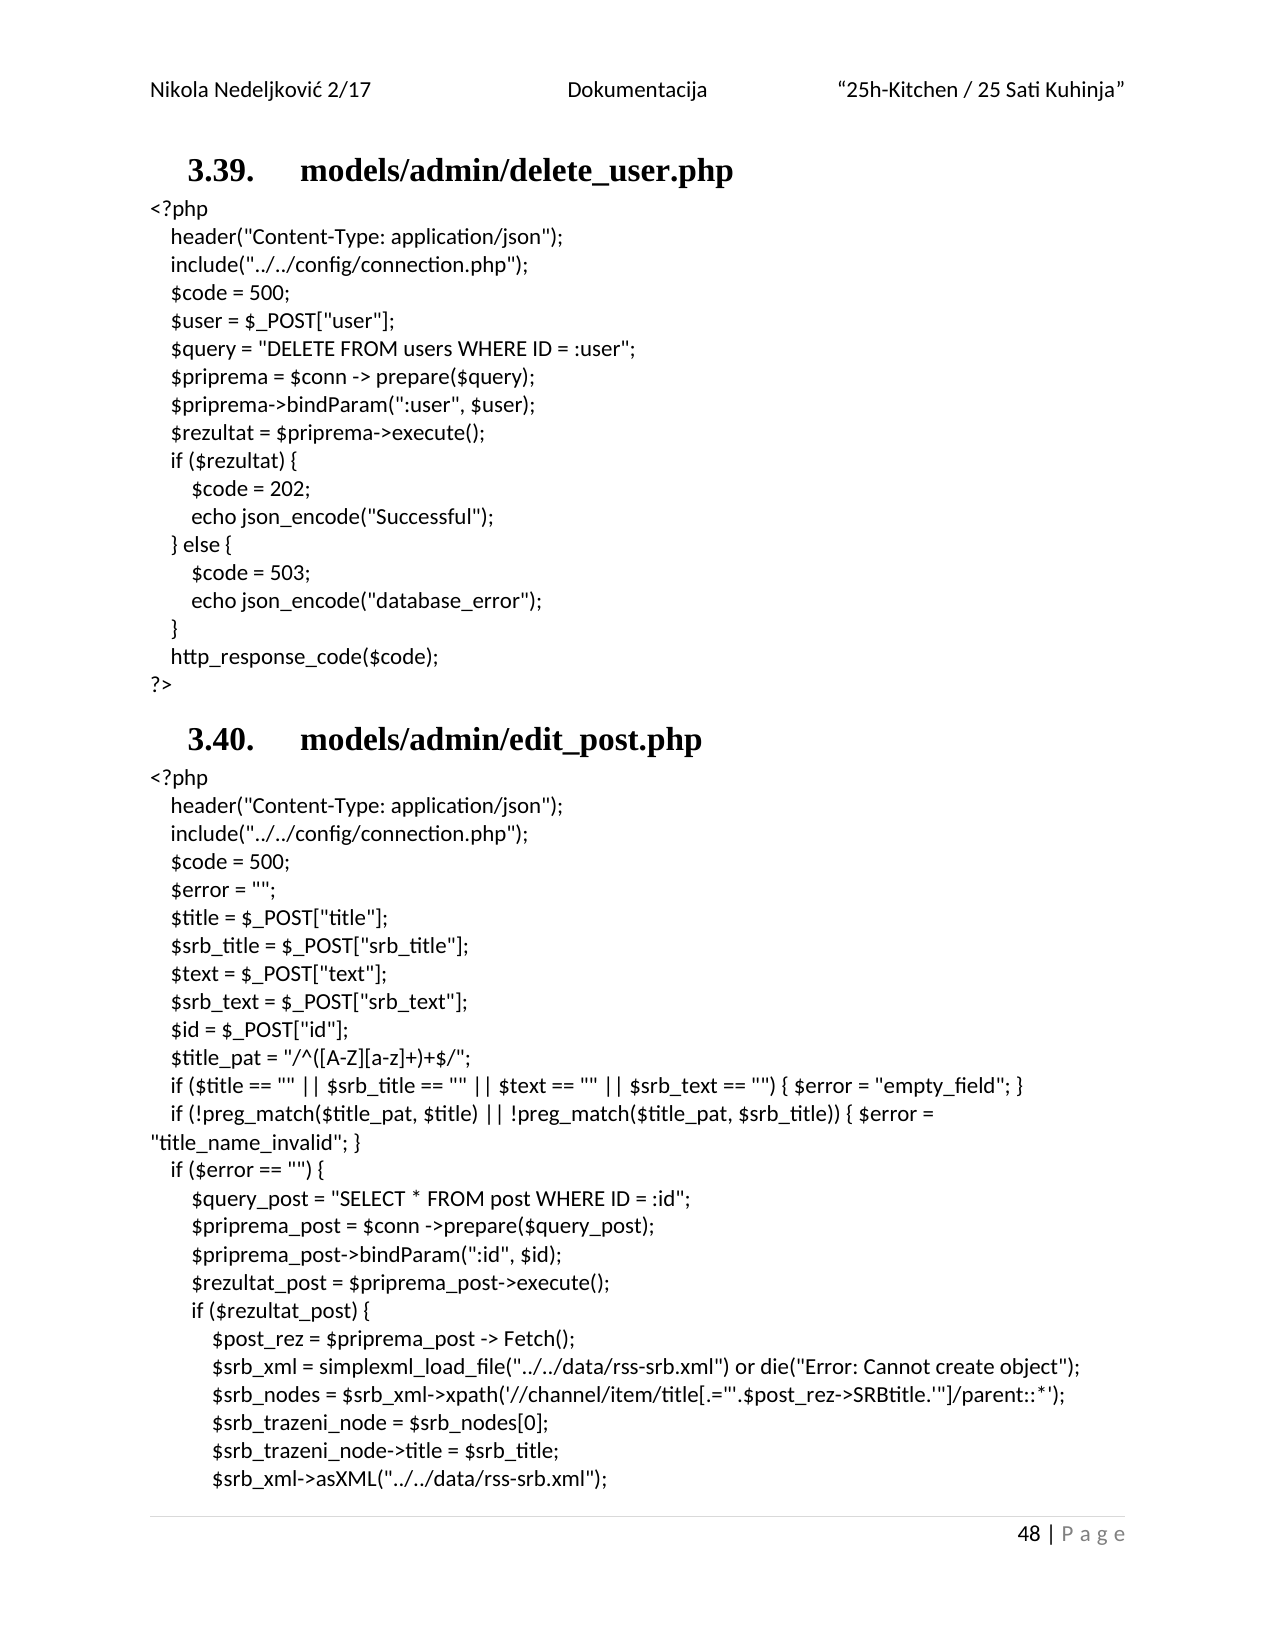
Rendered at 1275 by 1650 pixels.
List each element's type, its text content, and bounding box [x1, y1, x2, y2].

text $rezultat_post = $priprema_post->execute(); [150, 1268, 1125, 1296]
text $query_post = "SELECT * FROM post WHERE ID = :id"; [150, 1184, 1125, 1212]
text $priprema_post->bindParam(":id", $id); [150, 1240, 1125, 1268]
text $srb_xml->asXML("../../data/rss-srb.xml"); [150, 1464, 1125, 1492]
text $srb_xml = simplexml_load_file("../../data/rss-srb.xml") or die("Error: Cannot create object"); [150, 1352, 1125, 1380]
text $priprema->bindParam(":user", $user); [150, 390, 1125, 418]
text if ($rezultat_post) { [150, 1296, 1125, 1324]
text } [150, 614, 1125, 642]
text $text = $_POST["text"]; [150, 959, 1125, 987]
text include("../../config/connection.php"); [150, 250, 1125, 278]
text $priprema_post = $conn ->prepare($query_post); [150, 1212, 1125, 1240]
text ?> [150, 670, 1125, 698]
subtitle models/admin/edit_post.php [187, 719, 1125, 758]
text header("Content-Type: application/json"); [150, 791, 1125, 819]
text $id = $_POST["id"]; [150, 1016, 1125, 1043]
text <?php [150, 763, 1125, 791]
subtitle models/admin/delete_user.php [187, 150, 1125, 188]
text echo json_encode("database_error"); [150, 586, 1125, 614]
text include("../../config/connection.php"); [150, 819, 1125, 847]
text $srb_nodes = $srb_xml->xpath('//channel/item/title[.="'.$post_rez->SRBtitle.'"]/parent::*'); [150, 1380, 1125, 1408]
text $query = "DELETE FROM users WHERE ID = :user"; [150, 334, 1125, 362]
text $srb_trazeni_node->title = $srb_title; [150, 1436, 1125, 1464]
text $srb_trazeni_node = $srb_nodes[0]; [150, 1408, 1125, 1436]
text http_response_code($code); [150, 642, 1125, 670]
text if ($rezultat) { [150, 446, 1125, 474]
text $error = ""; [150, 875, 1125, 903]
text $user = $_POST["user"]; [150, 306, 1125, 334]
text $rezultat = $priprema->execute(); [150, 418, 1125, 446]
text $post_rez = $priprema_post -> Fetch(); [150, 1324, 1125, 1352]
text if (!preg_match($title_pat, $title) || !preg_match($title_pat, $srb_title)) { $error = "title_name_invalid"; } [150, 1099, 1125, 1156]
text } else { [150, 530, 1125, 558]
text $code = 202; [150, 474, 1125, 502]
text $srb_title = $_POST["srb_title"]; [150, 931, 1125, 959]
text echo json_encode("Successful"); [150, 502, 1125, 530]
text $title = $_POST["title"]; [150, 903, 1125, 931]
text $code = 500; [150, 278, 1125, 306]
text $priprema = $conn -> prepare($query); [150, 362, 1125, 390]
text $title_pat = "/^([A-Z][a-z]+)+$/"; [150, 1043, 1125, 1072]
text $code = 503; [150, 558, 1125, 586]
text $code = 500; [150, 847, 1125, 875]
text <?php [150, 194, 1125, 222]
text header("Content-Type: application/json"); [150, 222, 1125, 250]
text if ($title == "" || $srb_title == "" || $text == "" || $srb_text == "") { $error = "empty_field"; } [150, 1072, 1125, 1099]
text if ($error == "") { [150, 1156, 1125, 1184]
text $srb_text = $_POST["srb_text"]; [150, 987, 1125, 1016]
